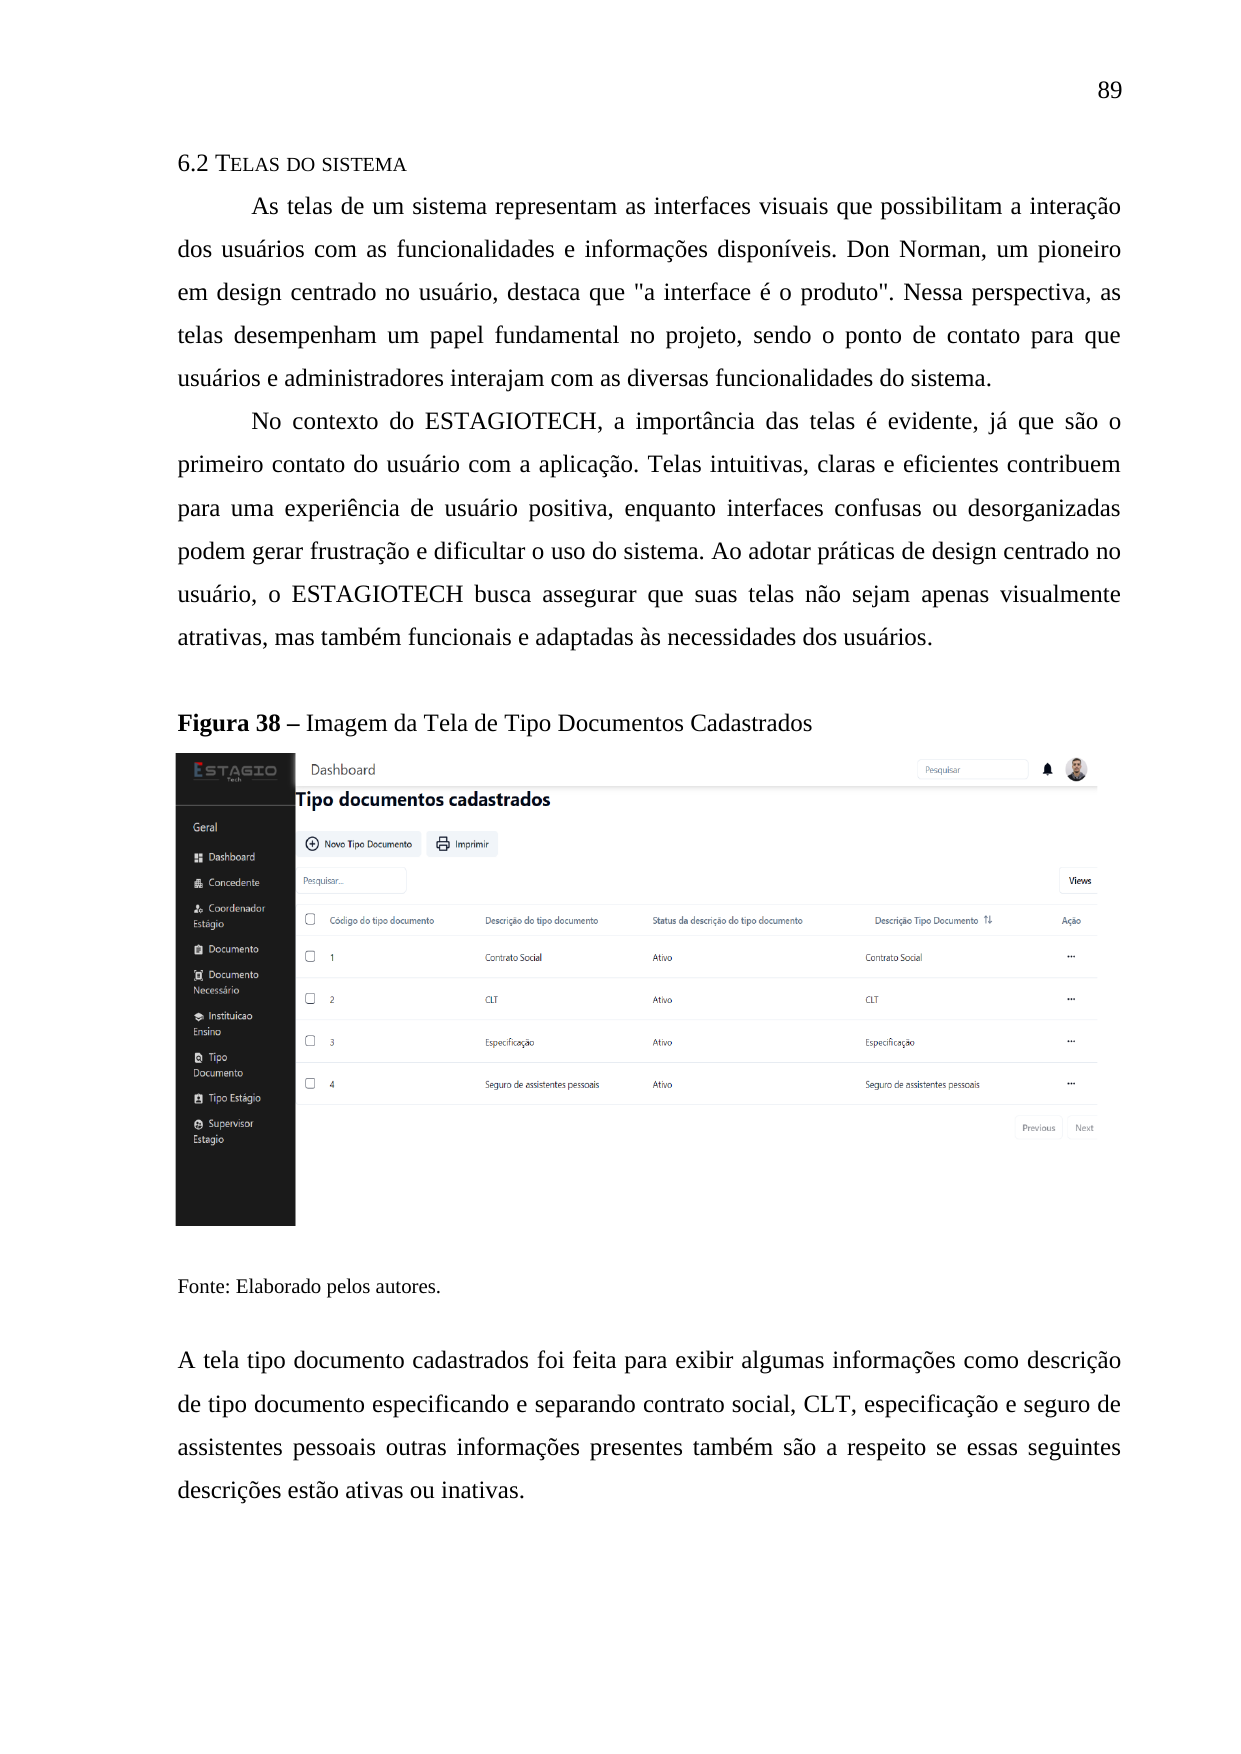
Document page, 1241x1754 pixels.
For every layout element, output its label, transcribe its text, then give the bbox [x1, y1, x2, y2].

subtitle 6.2 Telas do sistema [177, 148, 1122, 176]
picture [175, 753, 1098, 1226]
text As telas de um sistema representam as interfaces visuais que possibilitam a interação dos usuários com as funcionalidades e informações disponíveis. Don Norman, um pioneiro em design centrado no usuário, destaca que "a interface é o produto". Nessa perspectiva, as telas desempenham um papel fundamental no projeto, sendo o ponto de contato para que usuários e administradores interajam com as diversas funcionalidades do sistema. [177, 191, 1122, 392]
text Figura 38 – Imagem da Tela de Tipo Documentos Cadastrados [177, 708, 1122, 737]
text A tela tipo documento cadastrados foi feita para exibir algumas informações como descrição de tipo documento especificando e separando contrato social, CLT, especificação e seguro de assistentes pessoais outras informações presentes também são a respeito se essas seguintes descrições estão ativas ou inativas. [177, 1346, 1122, 1504]
text Fonte: Elaborado pelos autores. [177, 1273, 1122, 1298]
text No contexto do ESTAGIOTECH, a importância das telas é evidente, já que são o primeiro contato do usuário com a aplicação. Telas intuitivas, claras e eficientes contribuem para uma experiência de usuário positiva, enquanto interfaces confusas ou desorganizadas podem gerar frustração e dificultar o uso do sistema. Ao adotar práticas de design centrado no usuário, o ESTAGIOTECH busca assegurar que suas telas não sejam apenas visualmente atrativas, mas também funcionais e adaptadas às necessidades dos usuários. [177, 406, 1122, 651]
